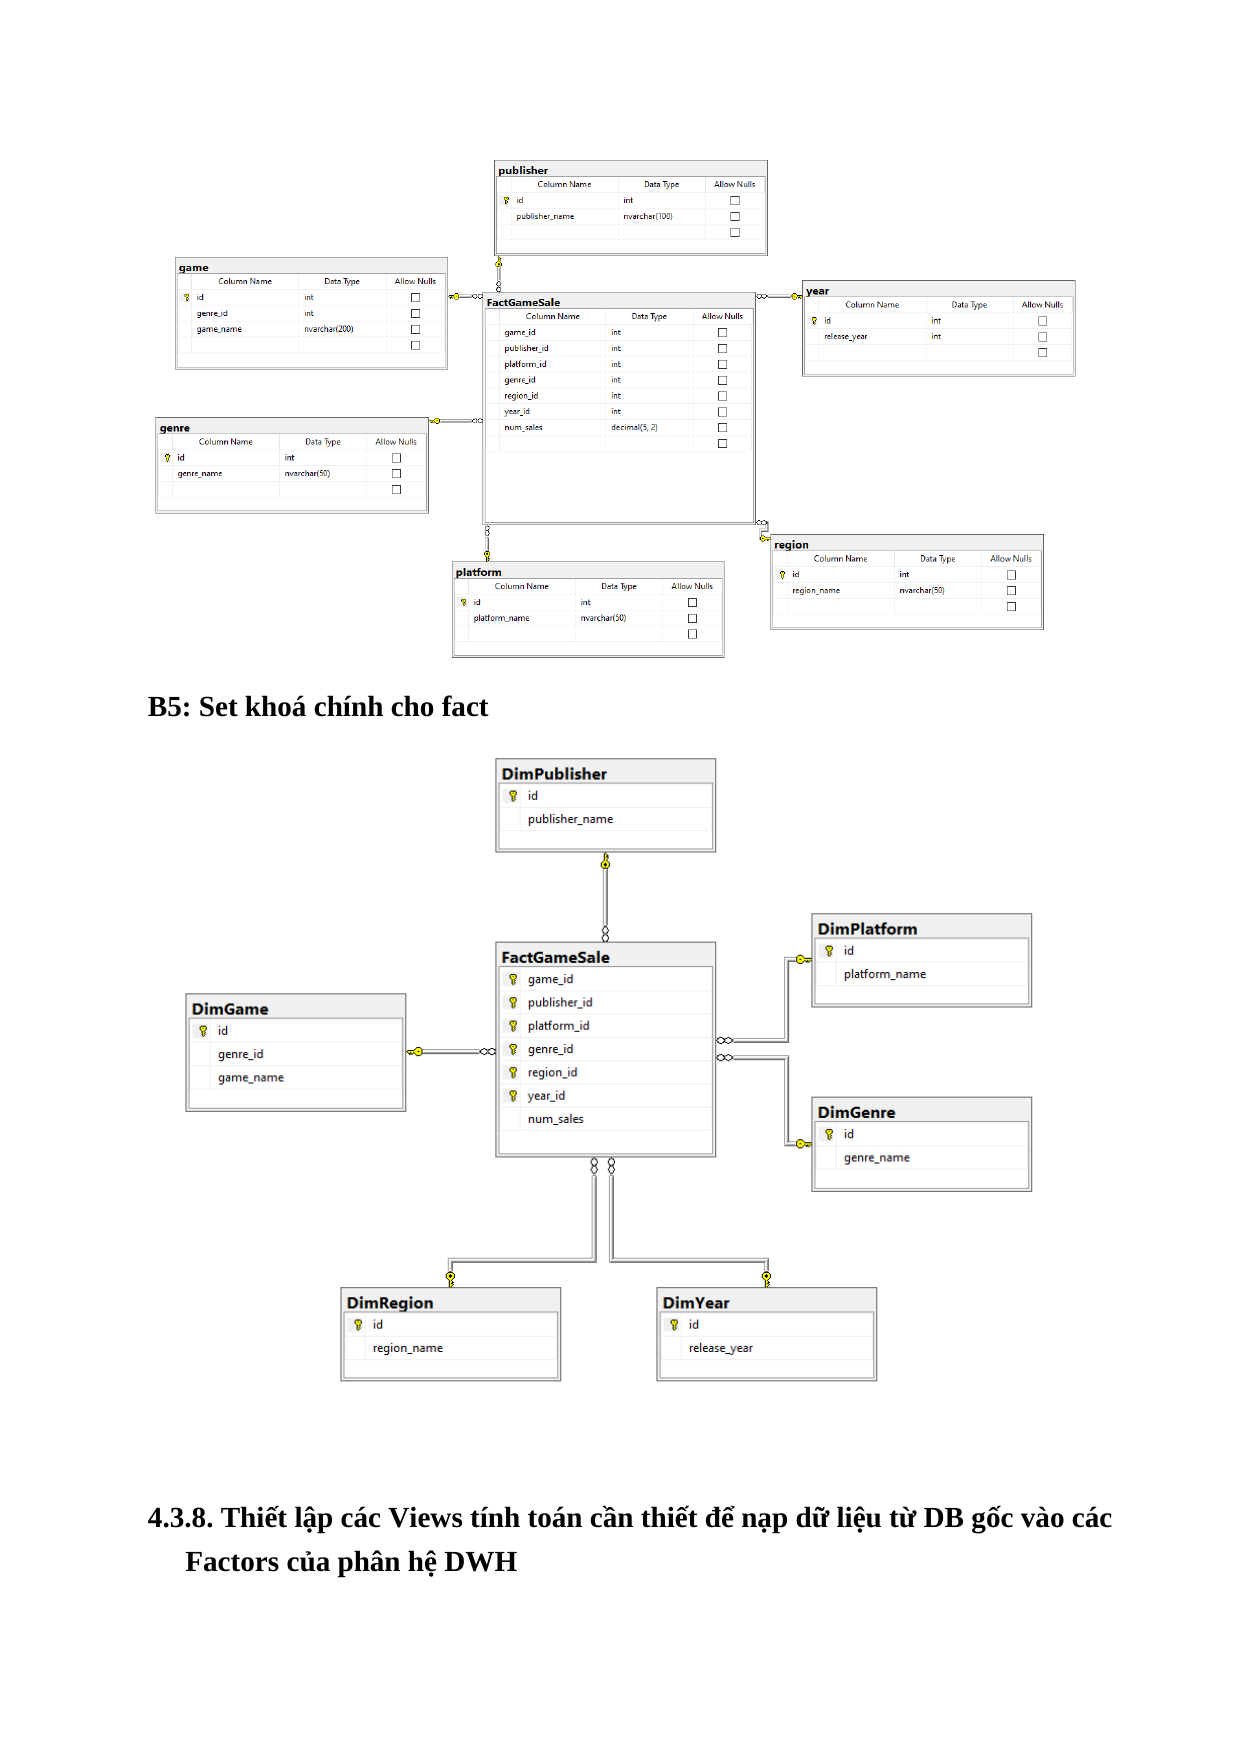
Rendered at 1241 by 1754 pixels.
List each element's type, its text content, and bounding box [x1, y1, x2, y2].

text Thiết lập các Views tính toán cần thiết để nạp dữ liệu từ DB gốc vào các Factors của phân hệ DWH [148, 1501, 1162, 1578]
picture [147, 739, 1093, 1429]
text B5: Set khoá chính cho fact [148, 689, 1162, 723]
picture [147, 147, 1093, 674]
